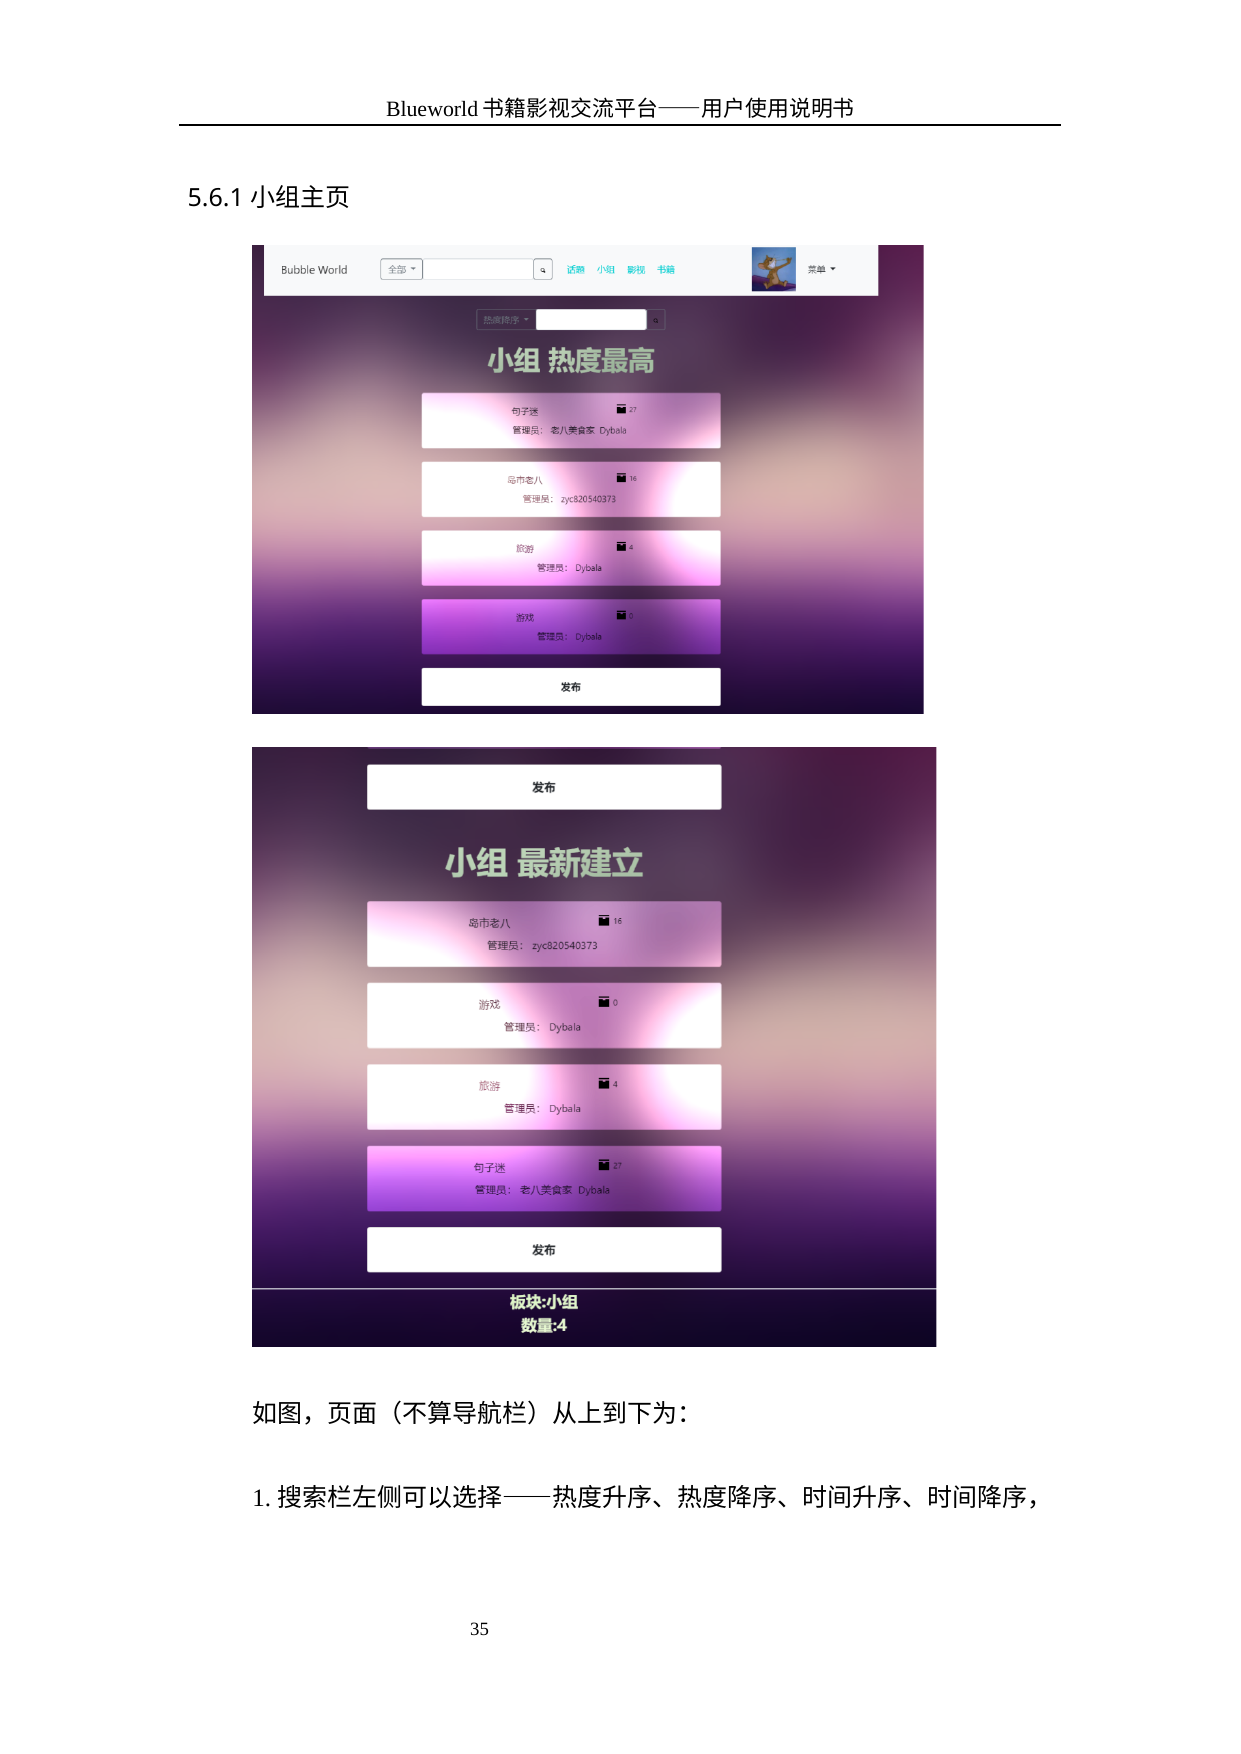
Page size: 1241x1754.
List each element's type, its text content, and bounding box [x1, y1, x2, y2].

picture [252, 245, 924, 714]
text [208, 1463, 1053, 1528]
subtitle 5.6.1 小组主页 [187, 163, 1053, 228]
picture [252, 747, 937, 1347]
text 如图，页面（不算导航栏）从上到下为： [208, 1379, 1053, 1444]
